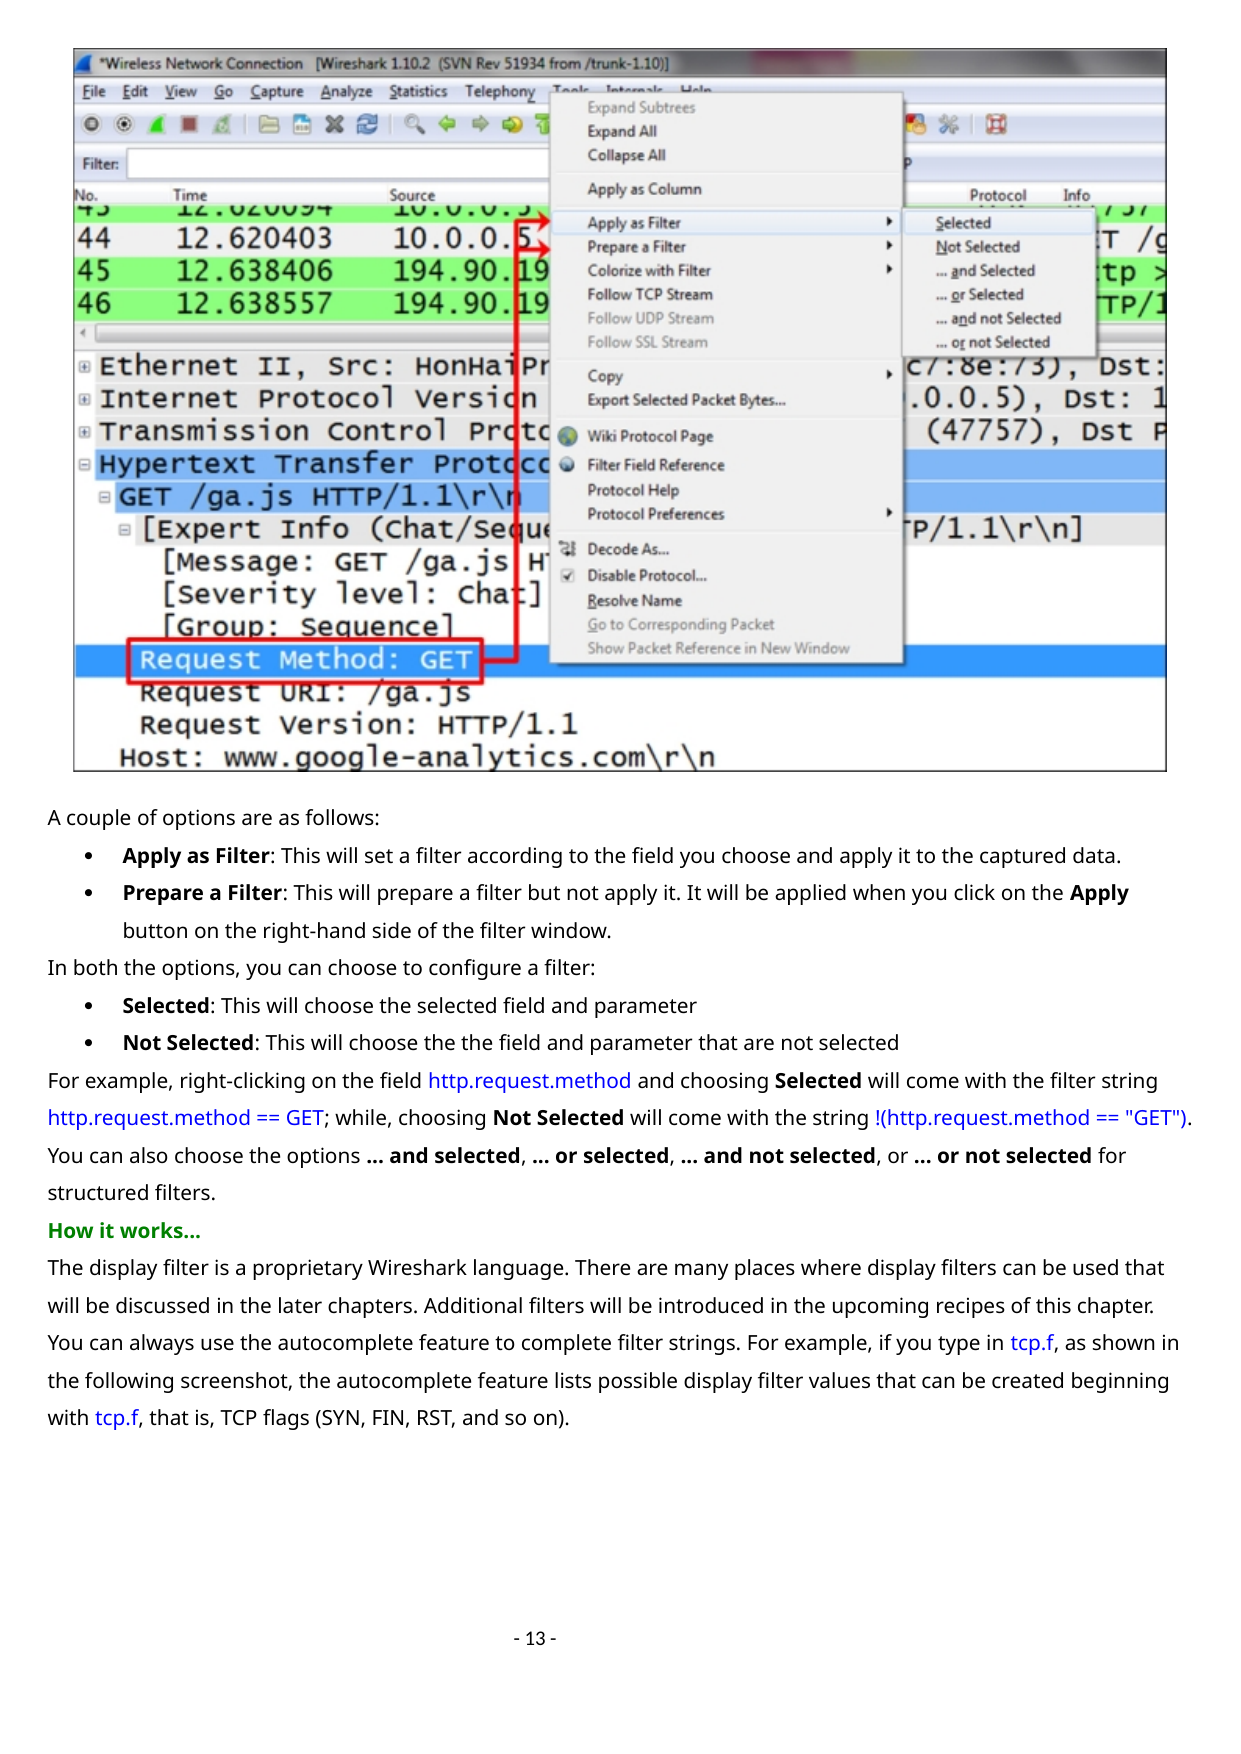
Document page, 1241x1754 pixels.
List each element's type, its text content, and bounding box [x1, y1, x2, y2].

list Apply as Filter: This will set a filter according to the field you choose and apply it to the captured data. [85, 836, 1193, 874]
list Not Selected: This will choose the the field and parameter that are not selected [85, 1024, 1193, 1061]
text How it works... [47, 1211, 1193, 1249]
list Prepare a Filter: This will prepare a filter but not apply it. It will be applied when you click on the Apply button on the right-hand side of the filter window. [85, 874, 1193, 949]
text You can always use the autocomplete feature to complete filter strings. For example, if you type in tcp.f, as shown in the following screenshot, the autocomplete feature lists possible display filter values that can be created beginning with tcp.f, that is, TCP flags (SYN, FIN, RST, and so on). [47, 1324, 1193, 1436]
text You can also choose the options ... and selected, ... or selected, ... and not selected, or ... or not selected for structured filters. [47, 1136, 1193, 1211]
text In both the options, you can choose to configure a filter: [47, 949, 1193, 986]
picture [73, 48, 1167, 772]
text The display filter is a proprietary Wireshark language. There are many places where display filters can be used that will be discussed in the later chapters. Additional filters will be introduced in the upcoming recipes of this chapter. [47, 1249, 1193, 1324]
list Selected: This will choose the selected field and parameter [85, 986, 1193, 1024]
text A couple of options are as follows: [47, 799, 1193, 836]
text For example, right-clicking on the field http.request.method and choosing Selected will come with the filter string http.request.method == GET; while, choosing Not Selected will come with the string !(http.request.method == "GET"). [47, 1061, 1193, 1136]
